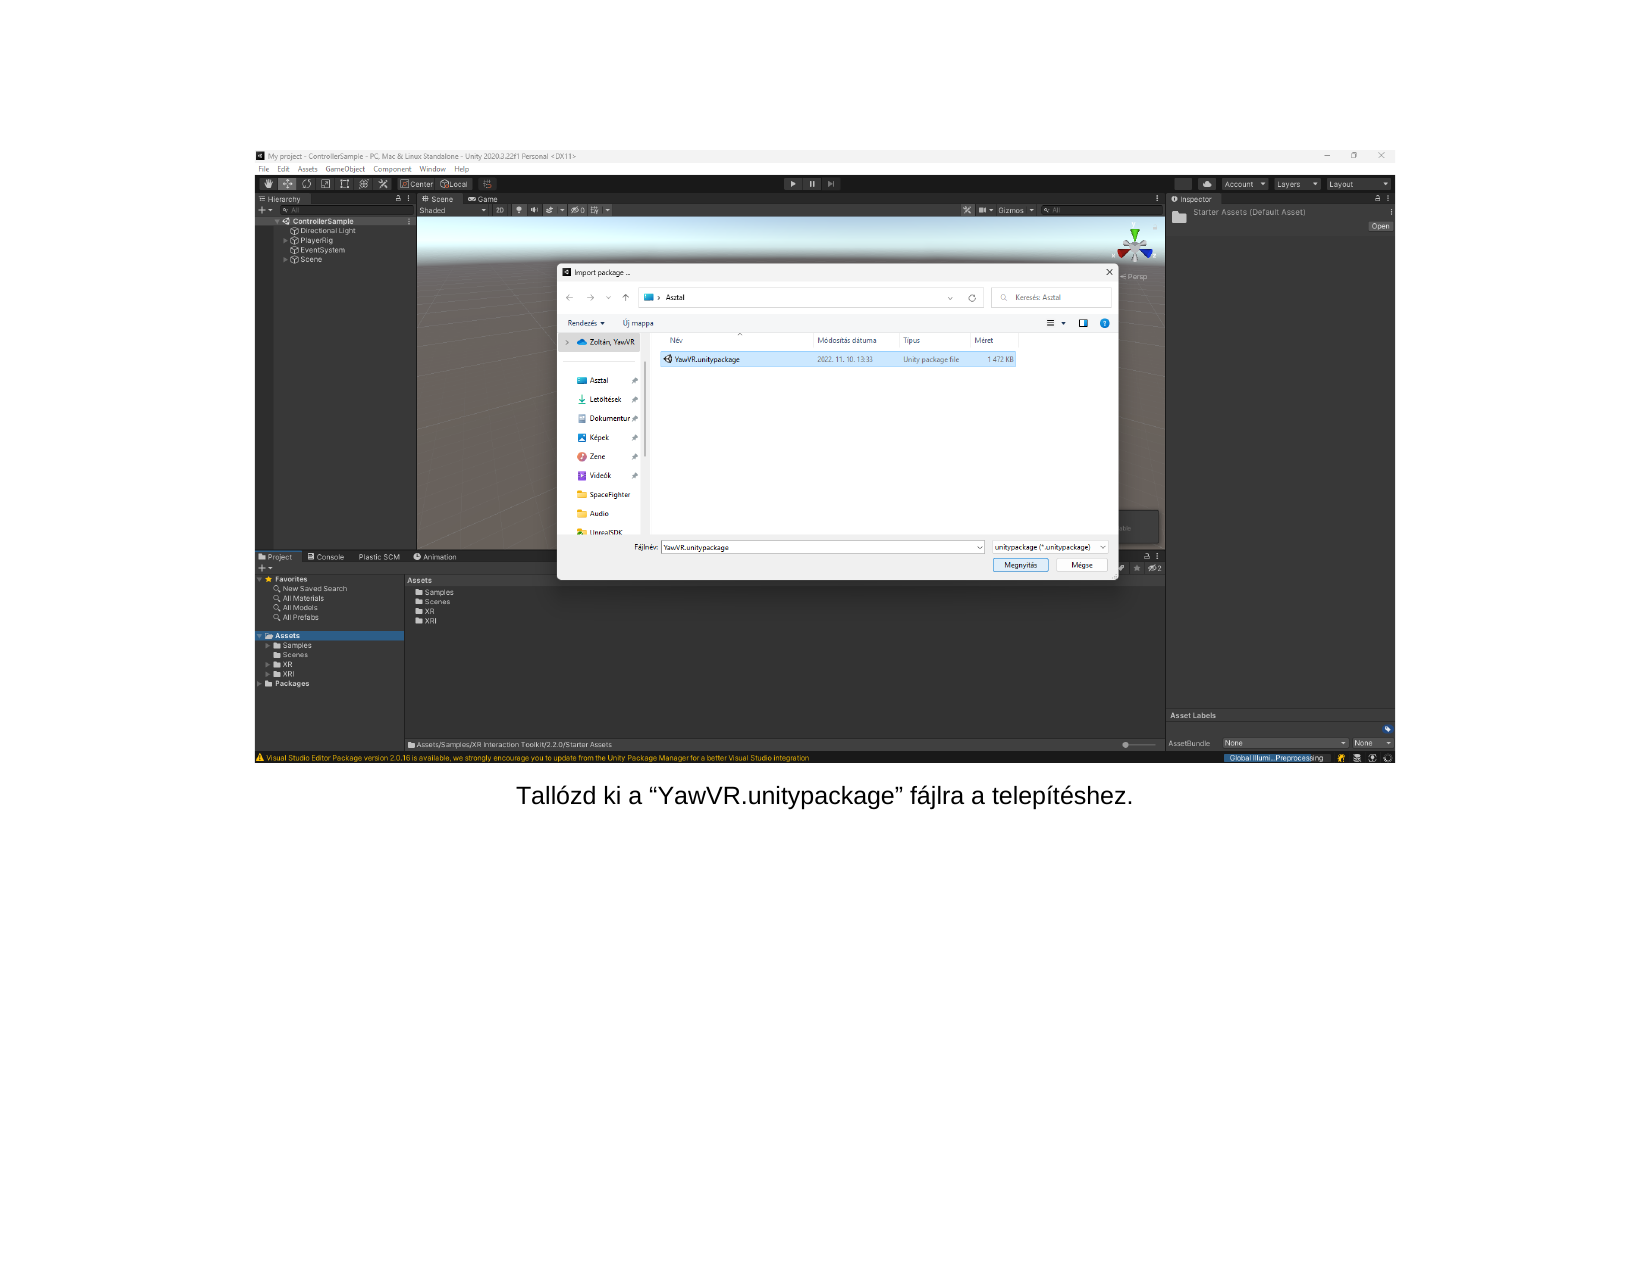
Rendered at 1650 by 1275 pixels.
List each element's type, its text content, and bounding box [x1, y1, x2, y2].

picture [254, 150, 1396, 763]
text Tallózd ki a “YawVR.unitypackage” fájlra a telepítéshez. [150, 781, 1500, 810]
